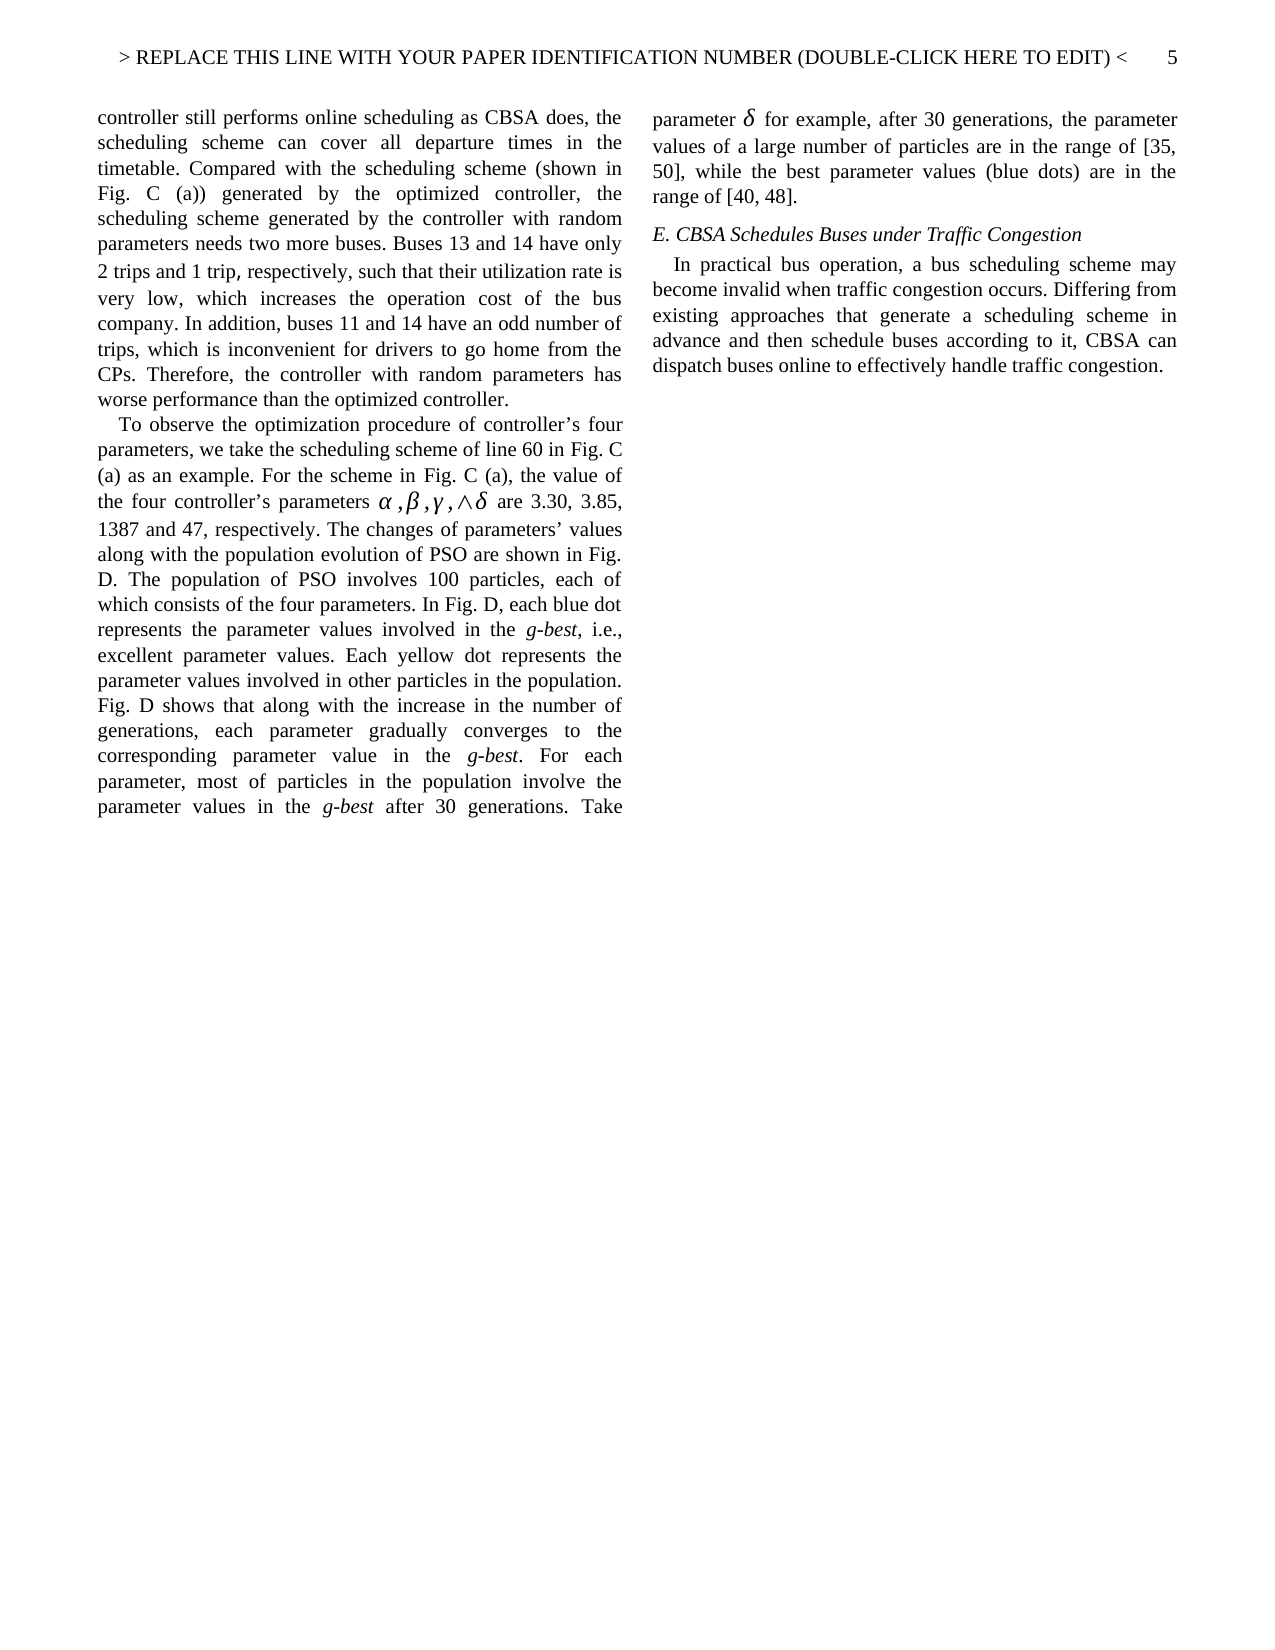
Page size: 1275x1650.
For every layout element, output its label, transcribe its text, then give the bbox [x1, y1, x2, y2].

text To observe the optimization procedure of controller’s four parameters, we take the scheduling scheme of line 60 in Fig. C (a) as an example. For the scheme in Fig. C (a), the value of the four controller’s parameters are 3.30, 3.85, 1387 and 47, respectively. The changes of parameters’ values along with the population evolution of PSO are shown in Fig. D. The population of PSO involves 100 particles, each of which consists of the four parameters. In Fig. D, each blue dot represents the parameter values involved in the g-best, i.e., excellent parameter values. Each yellow dot represents the parameter values involved in other particles in the population. Fig. D shows that along with the increase in the number of generations, each parameter gradually converges to the corresponding parameter value in the g-best. For each parameter, most of particles in the population involve the parameter values in the g-best after 30 generations. Take parameter for example, after 30 generations, the parameter values of a large number of particles are in the range of [35, 50], while the best parameter values (blue dots) are in the range of [40, 48]. [97, 412, 622, 818]
text In practical bus operation, a bus scheduling scheme may become invalid when traffic congestion occurs. Differing from existing approaches that generate a scheduling scheme in advance and then schedule buses according to it, CBSA can dispatch buses online to effectively handle traffic congestion. [652, 252, 1177, 377]
title E. CBSA Schedules Buses under Traffic Congestion [652, 222, 1177, 246]
